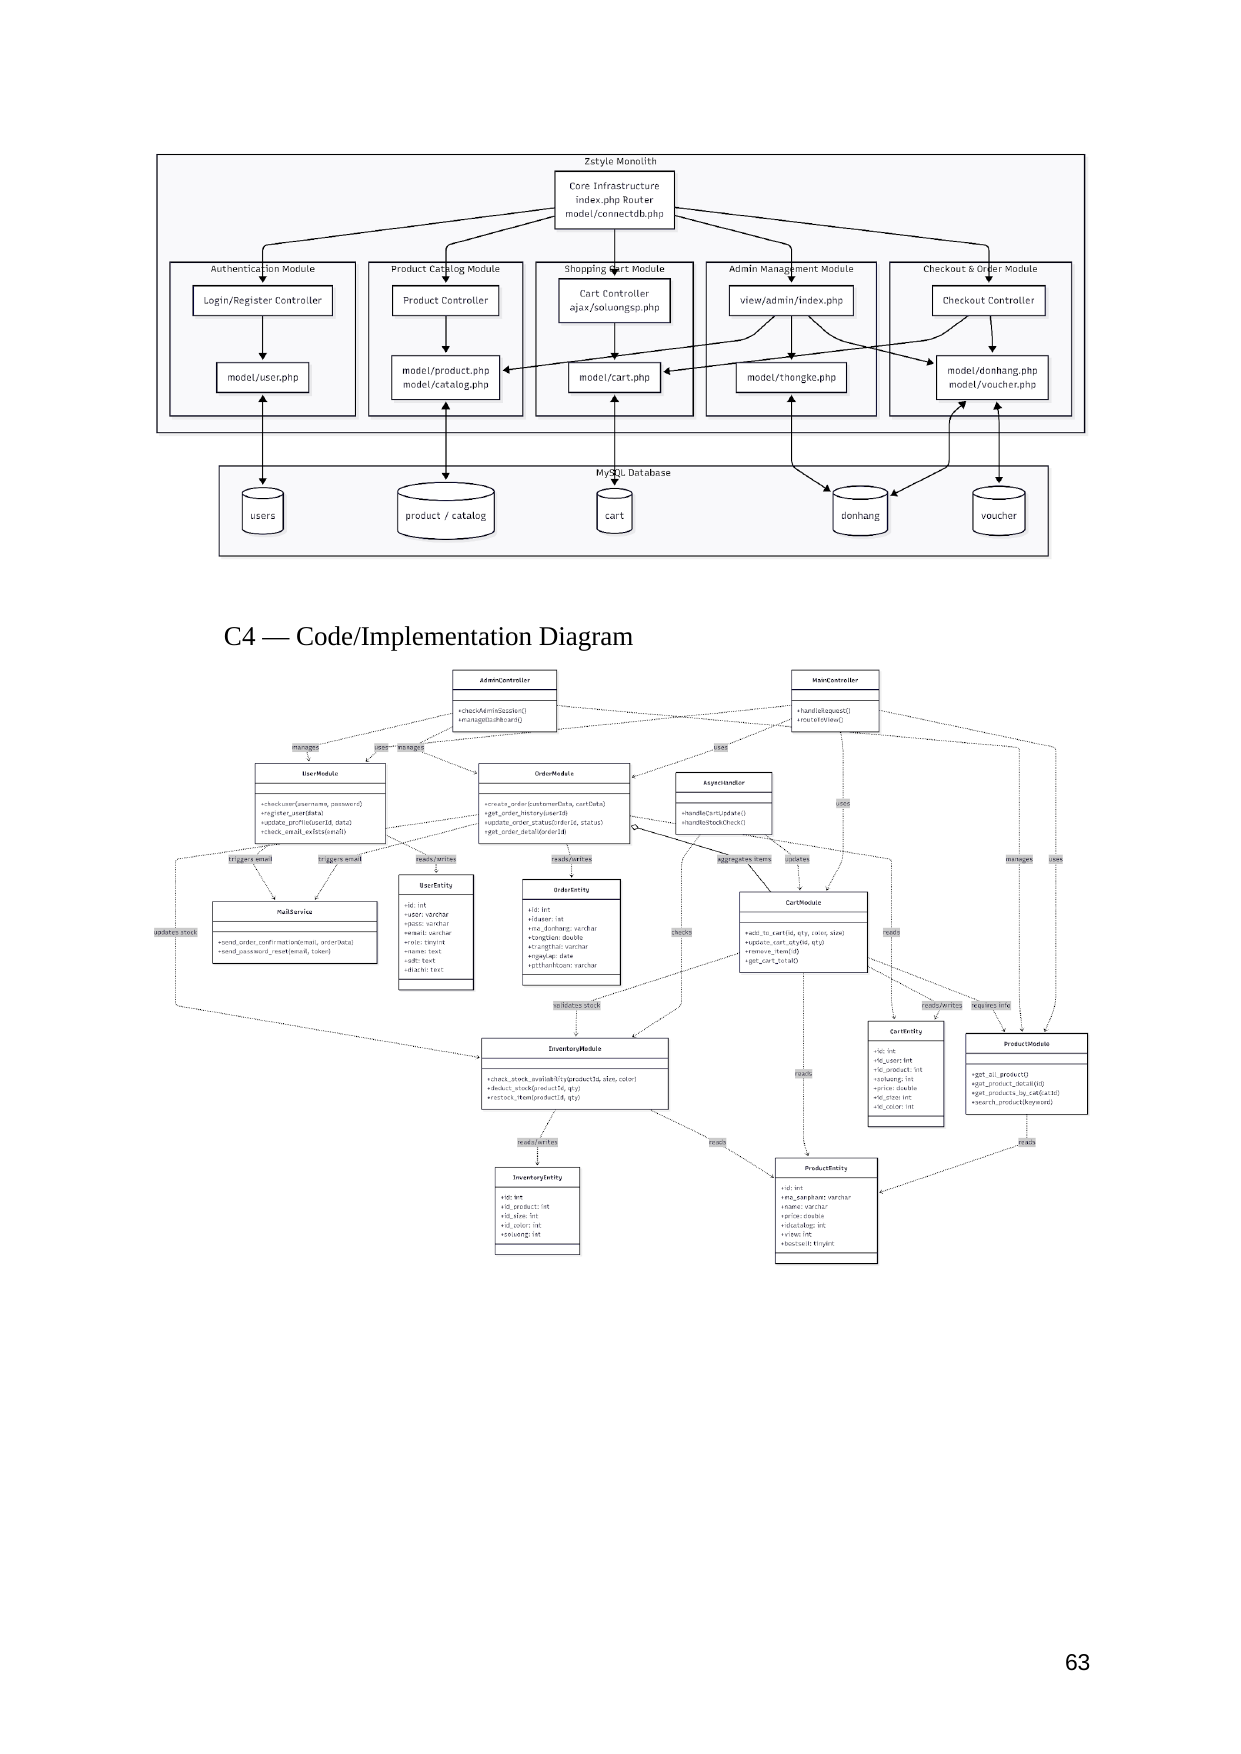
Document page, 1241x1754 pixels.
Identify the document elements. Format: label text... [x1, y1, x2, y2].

picture [150, 666, 1091, 1267]
text C4 — Code/Implementation Diagram [150, 620, 1090, 651]
picture [150, 150, 1091, 561]
